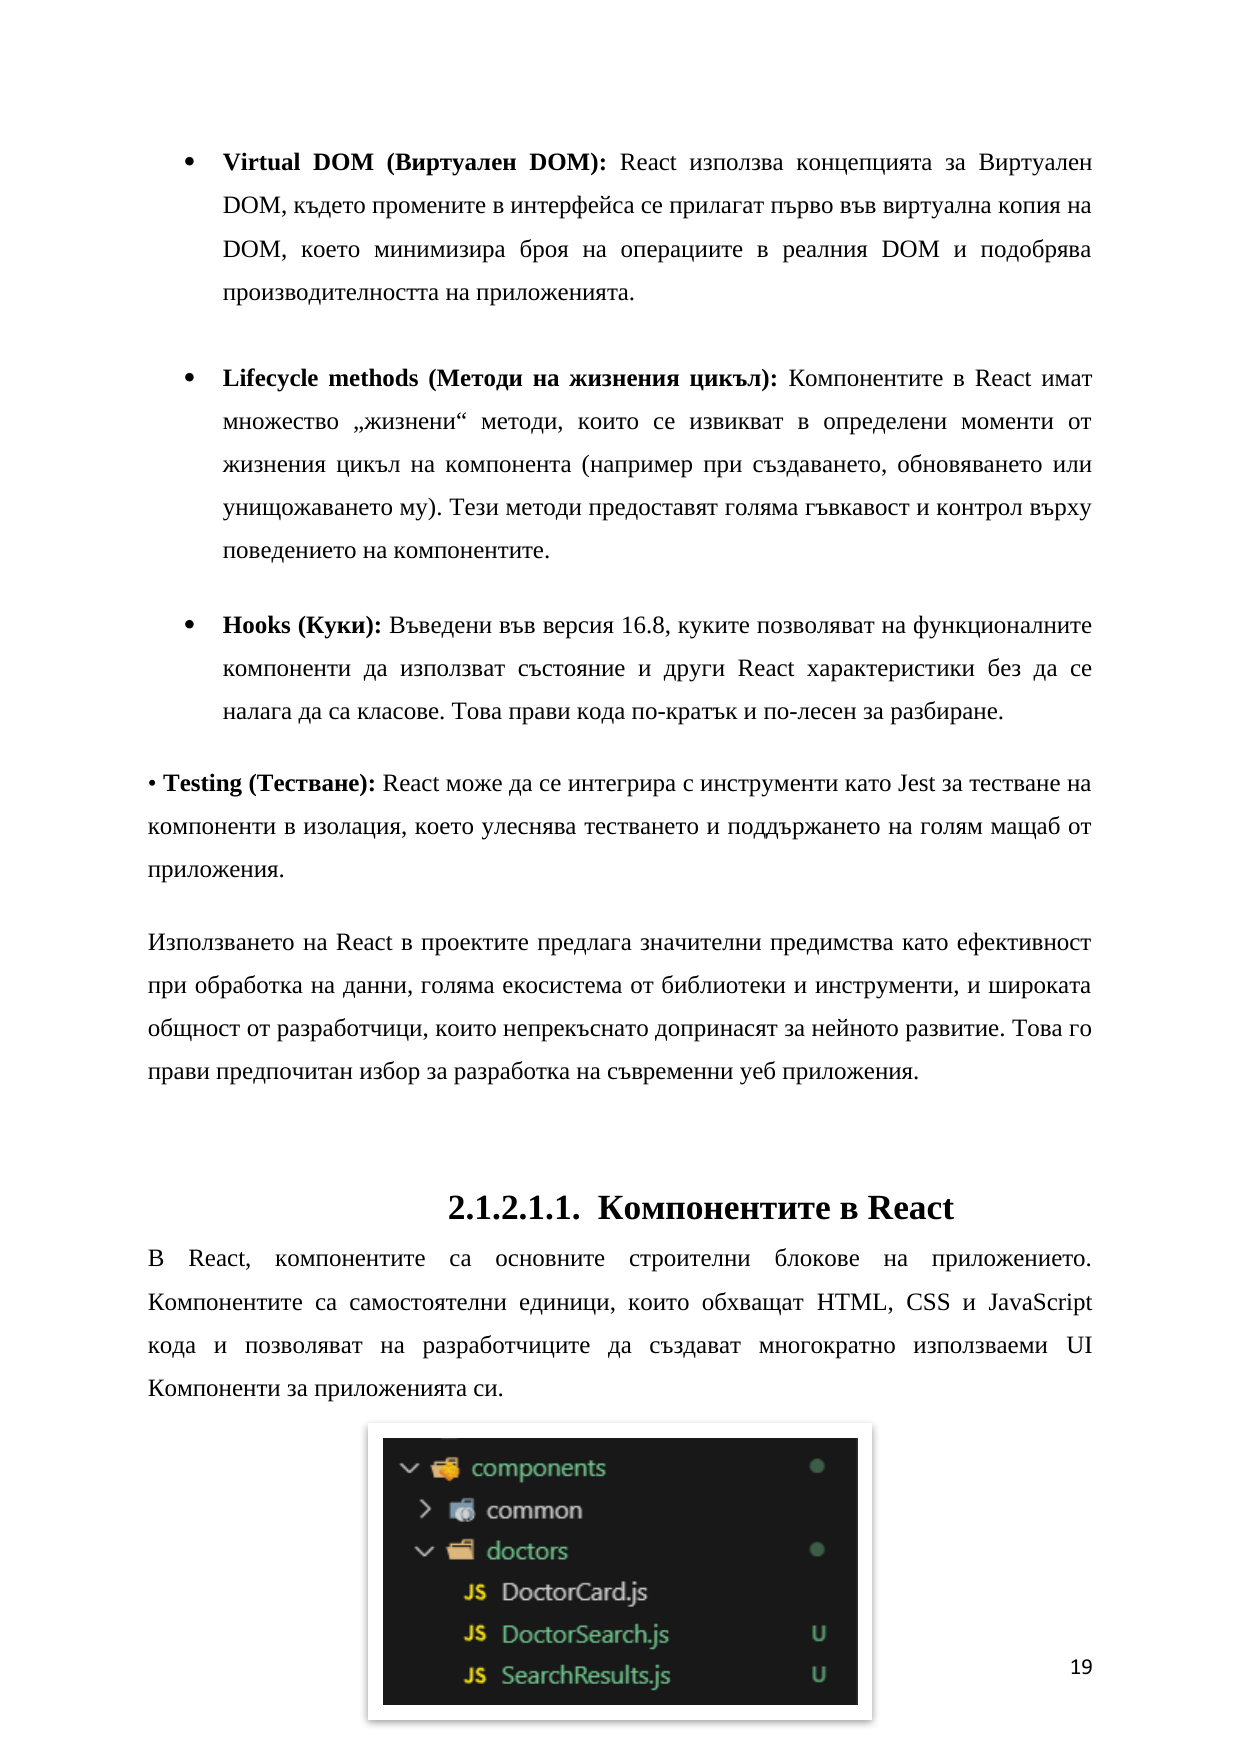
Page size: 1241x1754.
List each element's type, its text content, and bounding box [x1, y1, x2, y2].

text В React, компонентите са основните строителни блокове на приложението. Компонентите са самостоятелни единици, които обхващат HTML, CSS и JavaScript кода и позволяват на разработчиците да създават многократно използваеми UI Компоненти за приложенията си. [148, 1243, 1093, 1402]
list Lifecycle methods (Методи на жизнения цикъл): Компонентите в React имат множество „жизнени“ методи, които се извикват в определени моменти от жизнения цикъл на компонента (например при създаването, обновяването или унищожаването му). Тези методи предоставят голяма гъвкавост и контрол върху поведението на компонентите. [185, 363, 1093, 564]
subtitle Компонентите в React [448, 1186, 1093, 1227]
text • Testing (Тестване): React може да се интегрира с инструменти като Jest за тестване на компоненти в изолация, което улеснява тестването и поддържането на голям мащаб от приложения. [148, 768, 1093, 883]
list Virtual DOM (Виртуален DOM): React използва концепцията за Виртуален DOM, където промените в интерфейса се прилагат първо във виртуална копия на DOM, което минимизира броя на операциите в реалния DOM и подобрява производителността на приложенията. [185, 147, 1093, 306]
text Използването на React в проектите предлага значителни предимства като ефективност при обработка на данни, голяма екосистема от библиотеки и инструменти, и широката общност от разработчици, които непрекъснато допринасят за нейното развитие. Това го прави предпочитан избор за разработка на съвременни уеб приложения. [148, 927, 1093, 1085]
picture [383, 1438, 858, 1705]
list Hooks (Куки): Въведени във версия 16.8, куките позволяват на функционалните компоненти да използват състояние и други React характеристики без да се налага да са класове. Това прави кода по-кратък и по-лесен за разбиране. [185, 610, 1093, 725]
